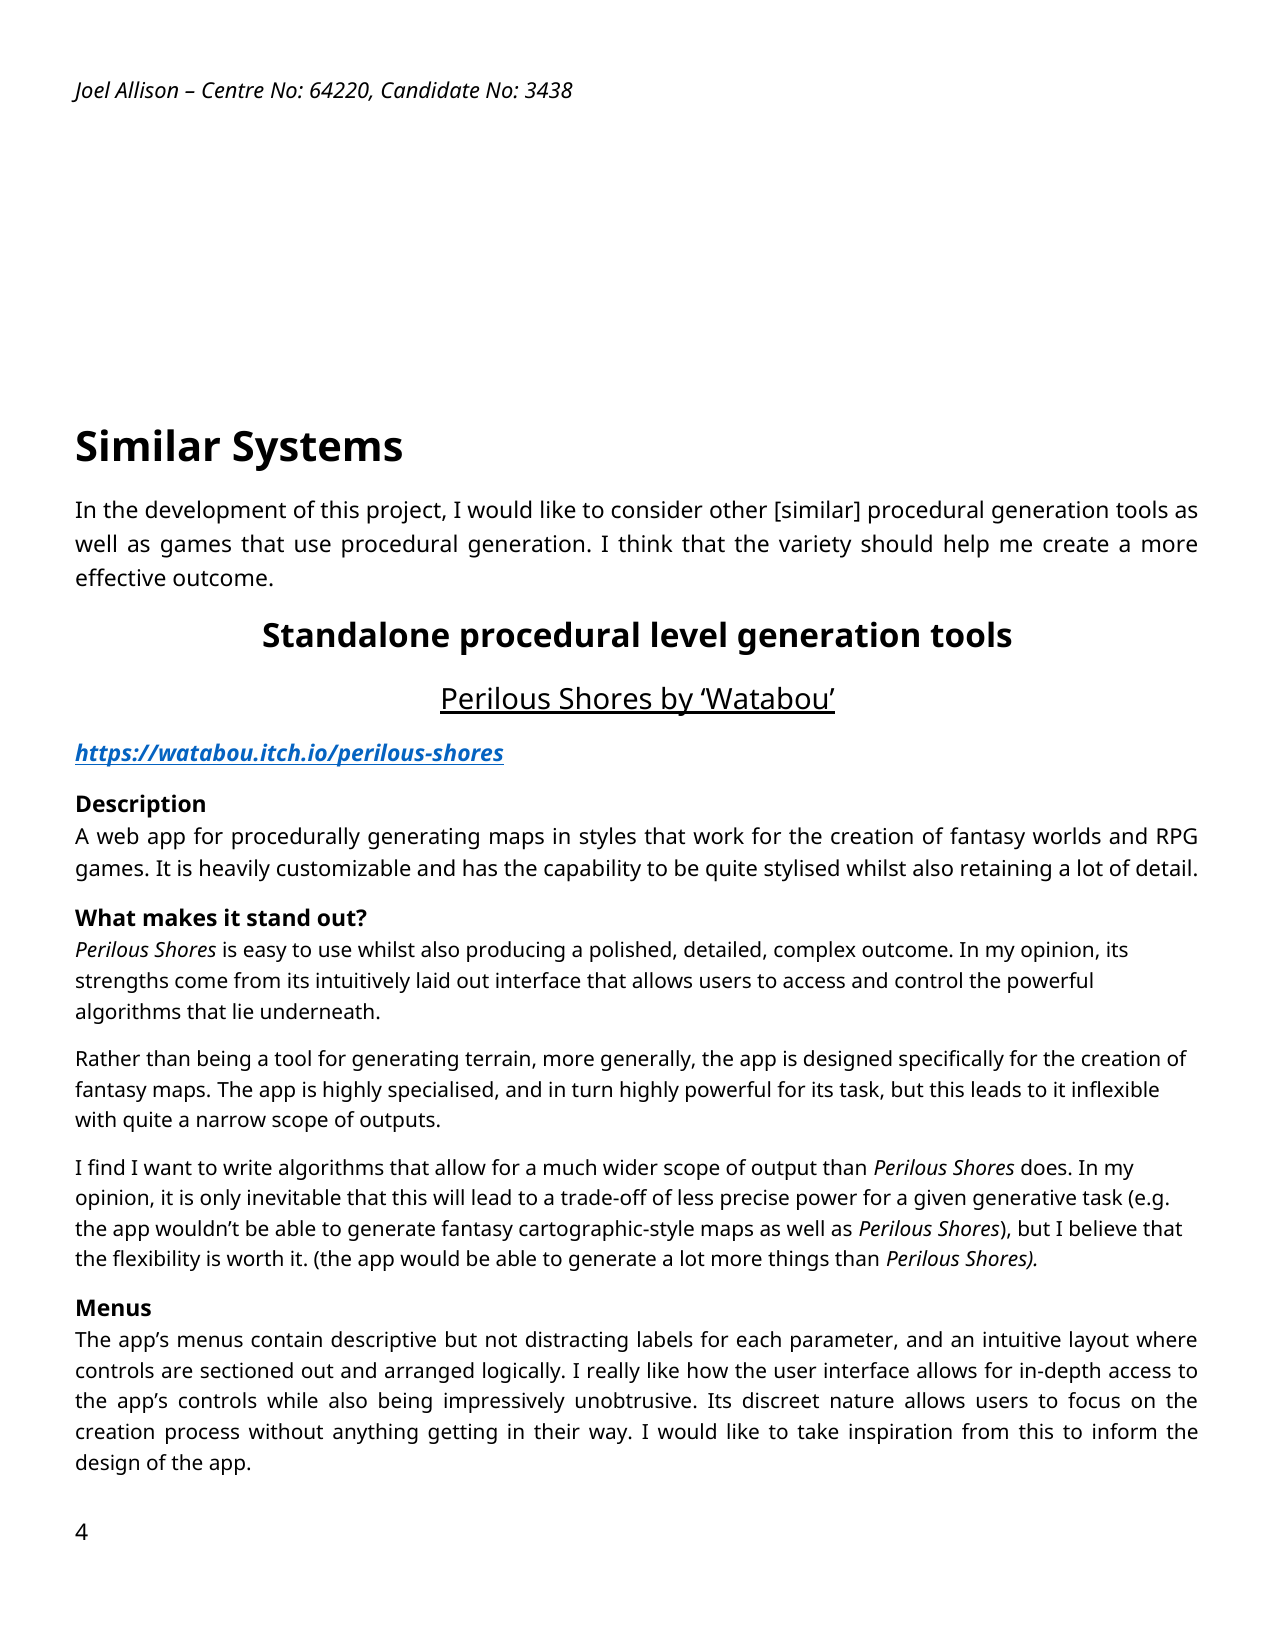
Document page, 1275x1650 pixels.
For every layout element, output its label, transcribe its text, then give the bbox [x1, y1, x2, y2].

text https://watabou.itch.io/perilous-shores [75, 737, 1200, 769]
text In the development of this project, I would like to consider other [similar] procedural generation tools as well as games that use procedural generation. I think that the variety should help me create a more effective outcome. [75, 494, 1200, 593]
text Perilous Shores by ‘Watabou’ [75, 678, 1200, 718]
text What makes it stand out? Perilous Shores is easy to use whilst also producing a polished, detailed, complex outcome. In my opinion, its strengths come from its intuitively laid out interface that allows users to access and control the powerful algorithms that lie underneath. [75, 902, 1200, 1025]
text Standalone procedural level generation tools [75, 612, 1200, 658]
text Rather than being a tool for generating terrain, more generally, the app is designed specifically for the creation of fantasy maps. The app is highly specialised, and in turn highly powerful for its task, but this leads to it inflexible with quite a narrow scope of outputs. [75, 1044, 1200, 1134]
text I find I want to write algorithms that allow for a much wider scope of output than Perilous Shores does. In my opinion, it is only inevitable that this will lead to a trade-off of less precise power for a given generative task (e.g. the app wouldn’t be able to generate fantasy cartographic-style maps as well as Perilous Shores), but I believe that the flexibility is worth it. (the app would be able to generate a lot more things than Perilous Shores). [75, 1153, 1200, 1273]
text Description A web app for procedurally generating maps in styles that work for the creation of fantasy worlds and RPG games. It is heavily customizable and has the capability to be quite stylised whilst also retaining a lot of detail. [75, 788, 1200, 883]
text Menus The app’s menus contain descriptive but not distracting labels for each parameter, and an intuitive layout where controls are sectioned out and arranged logically. I really like how the user interface allows for in-depth access to the app’s controls while also being impressively unobtrusive. Its discreet nature allows users to focus on the creation process without anything getting in their way. I would like to take inspiration from this to inform the design of the app. [75, 1292, 1200, 1476]
text Similar Systems [75, 416, 1200, 473]
